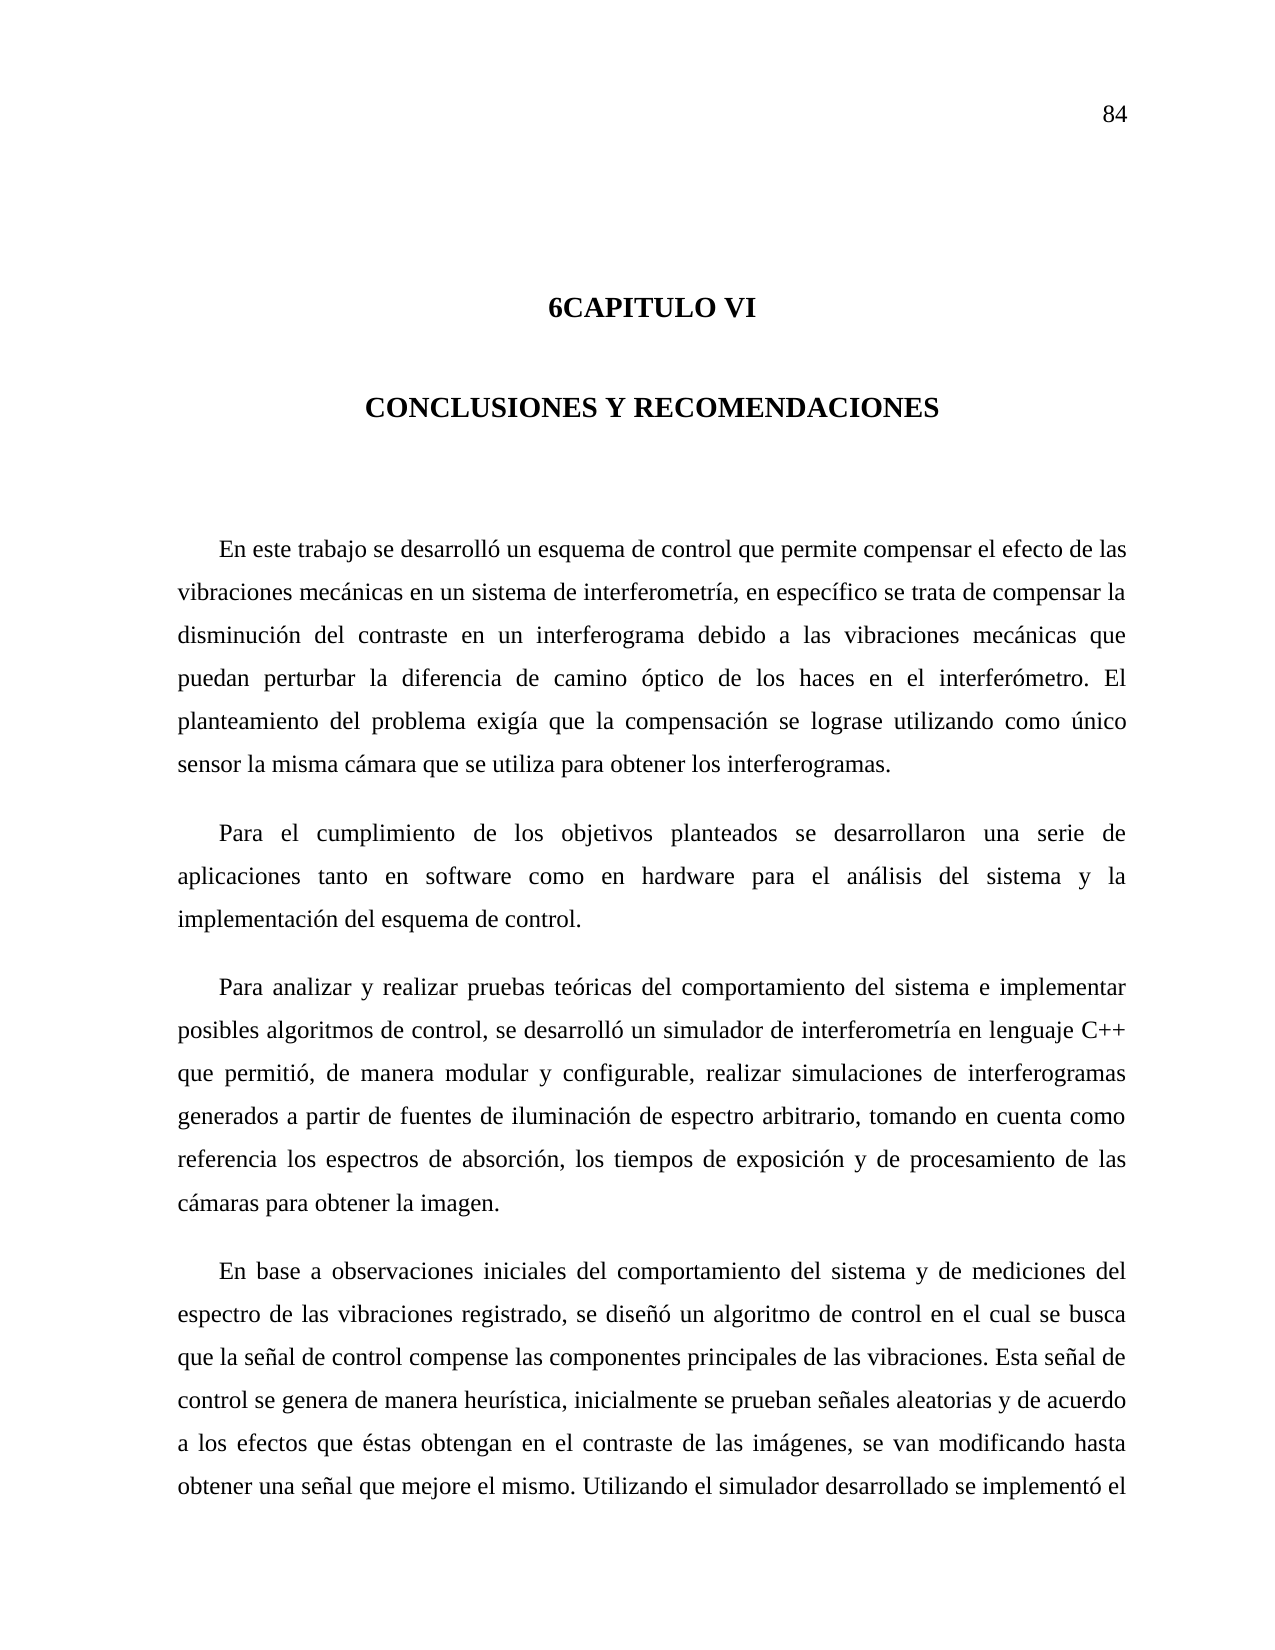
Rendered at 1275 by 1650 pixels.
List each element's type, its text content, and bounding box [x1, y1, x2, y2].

text Para el cumplimiento de los objetivos planteados se desarrollaron una serie de aplicaciones tanto en software como en hardware para el análisis del sistema y la implementación del esquema de control. [177, 818, 1127, 933]
subtitle CAPITULO VI Conclusiones y recomendaciones [177, 290, 1127, 424]
text Para analizar y realizar pruebas teóricas del comportamiento del sistema e implementar posibles algoritmos de control, se desarrolló un simulador de interferometría en lenguaje C++ que permitió, de manera modular y configurable, realizar simulaciones de interferogramas generados a partir de fuentes de iluminación de espectro arbitrario, tomando en cuenta como referencia los espectros de absorción, los tiempos de exposición y de procesamiento de las cámaras para obtener la imagen. [177, 972, 1127, 1216]
text En este trabajo se desarrolló un esquema de control que permite compensar el efecto de las vibraciones mecánicas en un sistema de interferometría, en específico se trata de compensar la disminución del contraste en un interferograma debido a las vibraciones mecánicas que puedan perturbar la diferencia de camino óptico de los haces en el interferómetro. El planteamiento del problema exigía que la compensación se lograse utilizando como único sensor la misma cámara que se utiliza para obtener los interferogramas. [177, 534, 1127, 778]
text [177, 1256, 1127, 1500]
